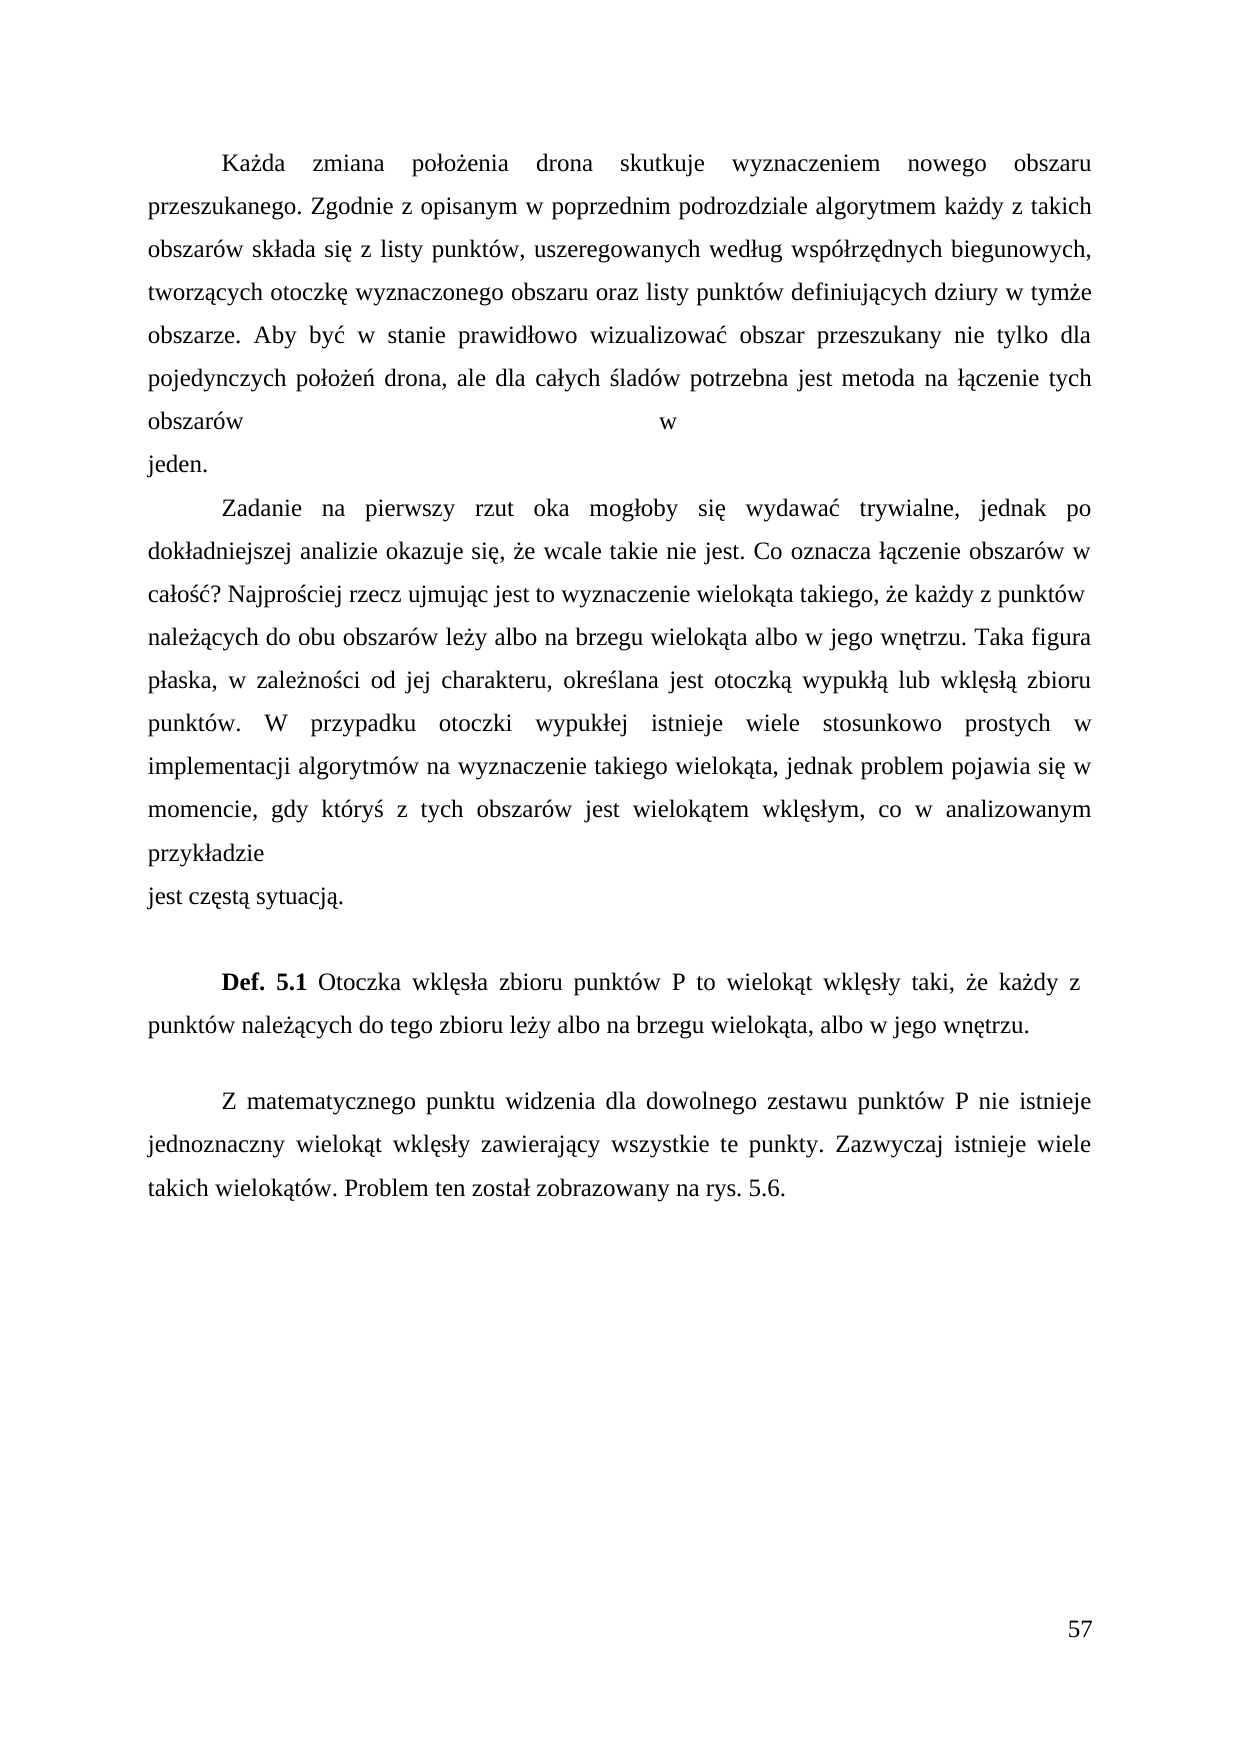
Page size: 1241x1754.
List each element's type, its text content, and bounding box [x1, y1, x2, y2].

text Każda zmiana położenia drona skutkuje wyznaczeniem nowego obszaru przeszukanego. Zgodnie z opisanym w poprzednim podrozdziale algorytmem każdy z takich obszarów składa się z listy punktów, uszeregowanych według współrzędnych biegunowych, tworzących otoczkę wyznaczonego obszaru oraz listy punktów definiujących dziury w tymże obszarze. Aby być w stanie prawidłowo wizualizować obszar przeszukany nie tylko dla pojedynczych położeń drona, ale dla całych śladów potrzebna jest metoda na łączenie tych obszarów w jeden. [148, 148, 1092, 478]
text Def. 5.1 Otoczka wklęsła zbioru punktów P to wielokąt wklęsły taki, że każdy z punktów należących do tego zbioru leży albo na brzegu wielokąta, albo w jego wnętrzu. [148, 967, 1092, 1039]
text Zadanie na pierwszy rzut oka mogłoby się wydawać trywialne, jednak po dokładniejszej analizie okazuje się, że wcale takie nie jest. Co oznacza łączenie obszarów w całość? Najprościej rzecz ujmując jest to wyznaczenie wielokąta takiego, że każdy z punktów należących do obu obszarów leży albo na brzegu wielokąta albo w jego wnętrzu. Taka figura płaska, w zależności od jej charakteru, określana jest otoczką wypukłą lub wklęsłą zbioru punktów. W przypadku otoczki wypukłej istnieje wiele stosunkowo prostych w implementacji algorytmów na wyznaczenie takiego wielokąta, jednak problem pojawia się w momencie, gdy któryś z tych obszarów jest wielokątem wklęsłym, co w analizowanym przykładzie jest częstą sytuacją. [148, 493, 1092, 909]
text Z matematycznego punktu widzenia dla dowolnego zestawu punktów P nie istnieje jednoznaczny wielokąt wklęsły zawierający wszystkie te punkty. Zazwyczaj istnieje wiele takich wielokątów. Problem ten został zobrazowany na rys. 5.6. [148, 1086, 1092, 1201]
